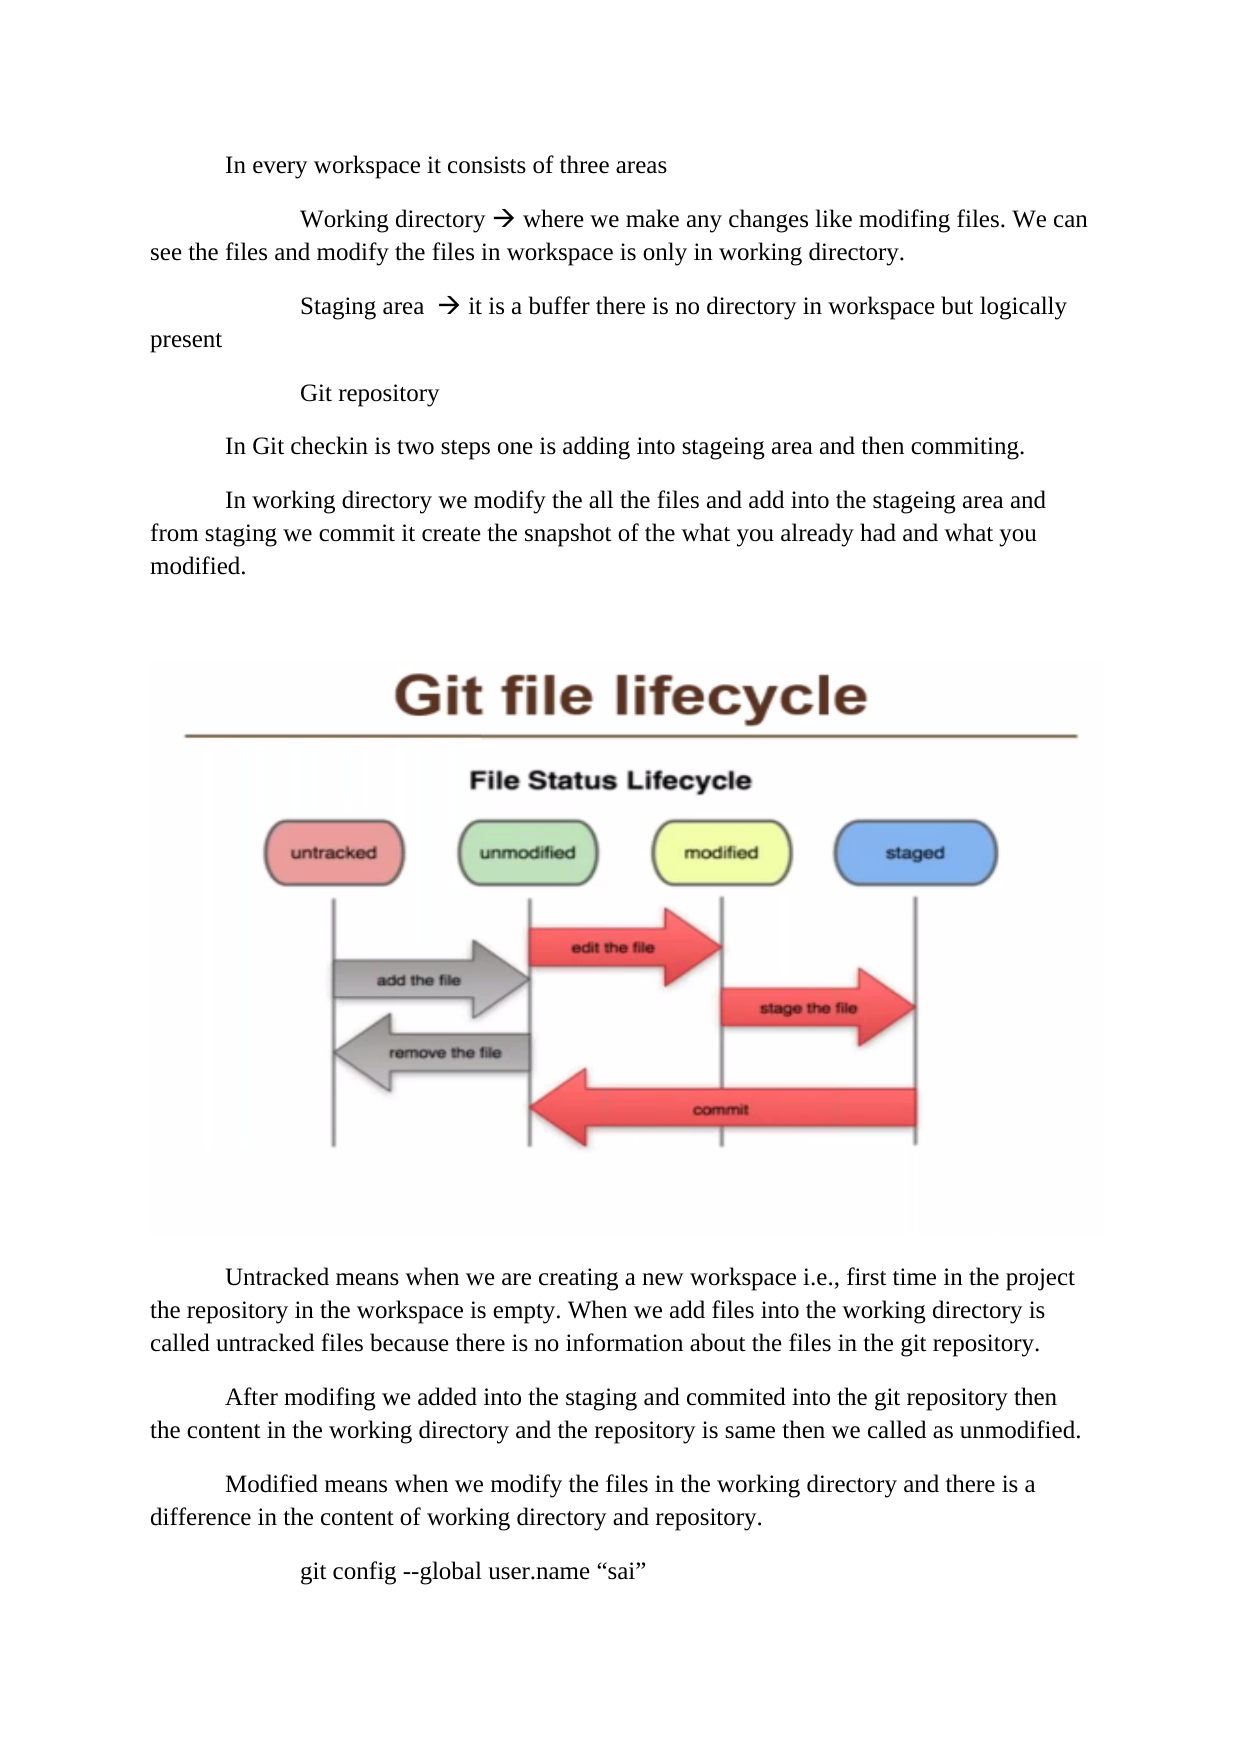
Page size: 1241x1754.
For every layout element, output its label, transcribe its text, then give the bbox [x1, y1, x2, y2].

picture [150, 659, 1105, 1238]
text Modified means when we modify the files in the working directory and there is a difference in the content of working directory and repository. [150, 1469, 1090, 1531]
text Working directory where we make any changes like modifing files. We can see the files and modify the files in workspace is only in working directory. [150, 204, 1090, 266]
text Untracked means when we are creating a new workspace i.e., first time in the project the repository in the workspace is empty. When we add files into the working directory is called untracked files because there is no information about the files in the git repository. [150, 1262, 1090, 1357]
text Git repository [150, 378, 1090, 406]
text In working directory we modify the all the files and add into the stageing area and from staging we commit it create the snapshot of the what you already had and what you modified. [150, 485, 1090, 580]
text Staging area it is a buffer there is no directory in workspace but logically present [150, 291, 1090, 352]
text After modifing we added into the staging and commited into the git repository then the content in the working directory and the repository is same then we called as unmodified. [150, 1382, 1090, 1444]
text git config --global user.name “sai” [225, 1556, 1090, 1584]
text In every workspace it consists of three areas [150, 150, 1090, 179]
text In Git checkin is two steps one is adding into stageing area and then commiting. [150, 431, 1090, 460]
